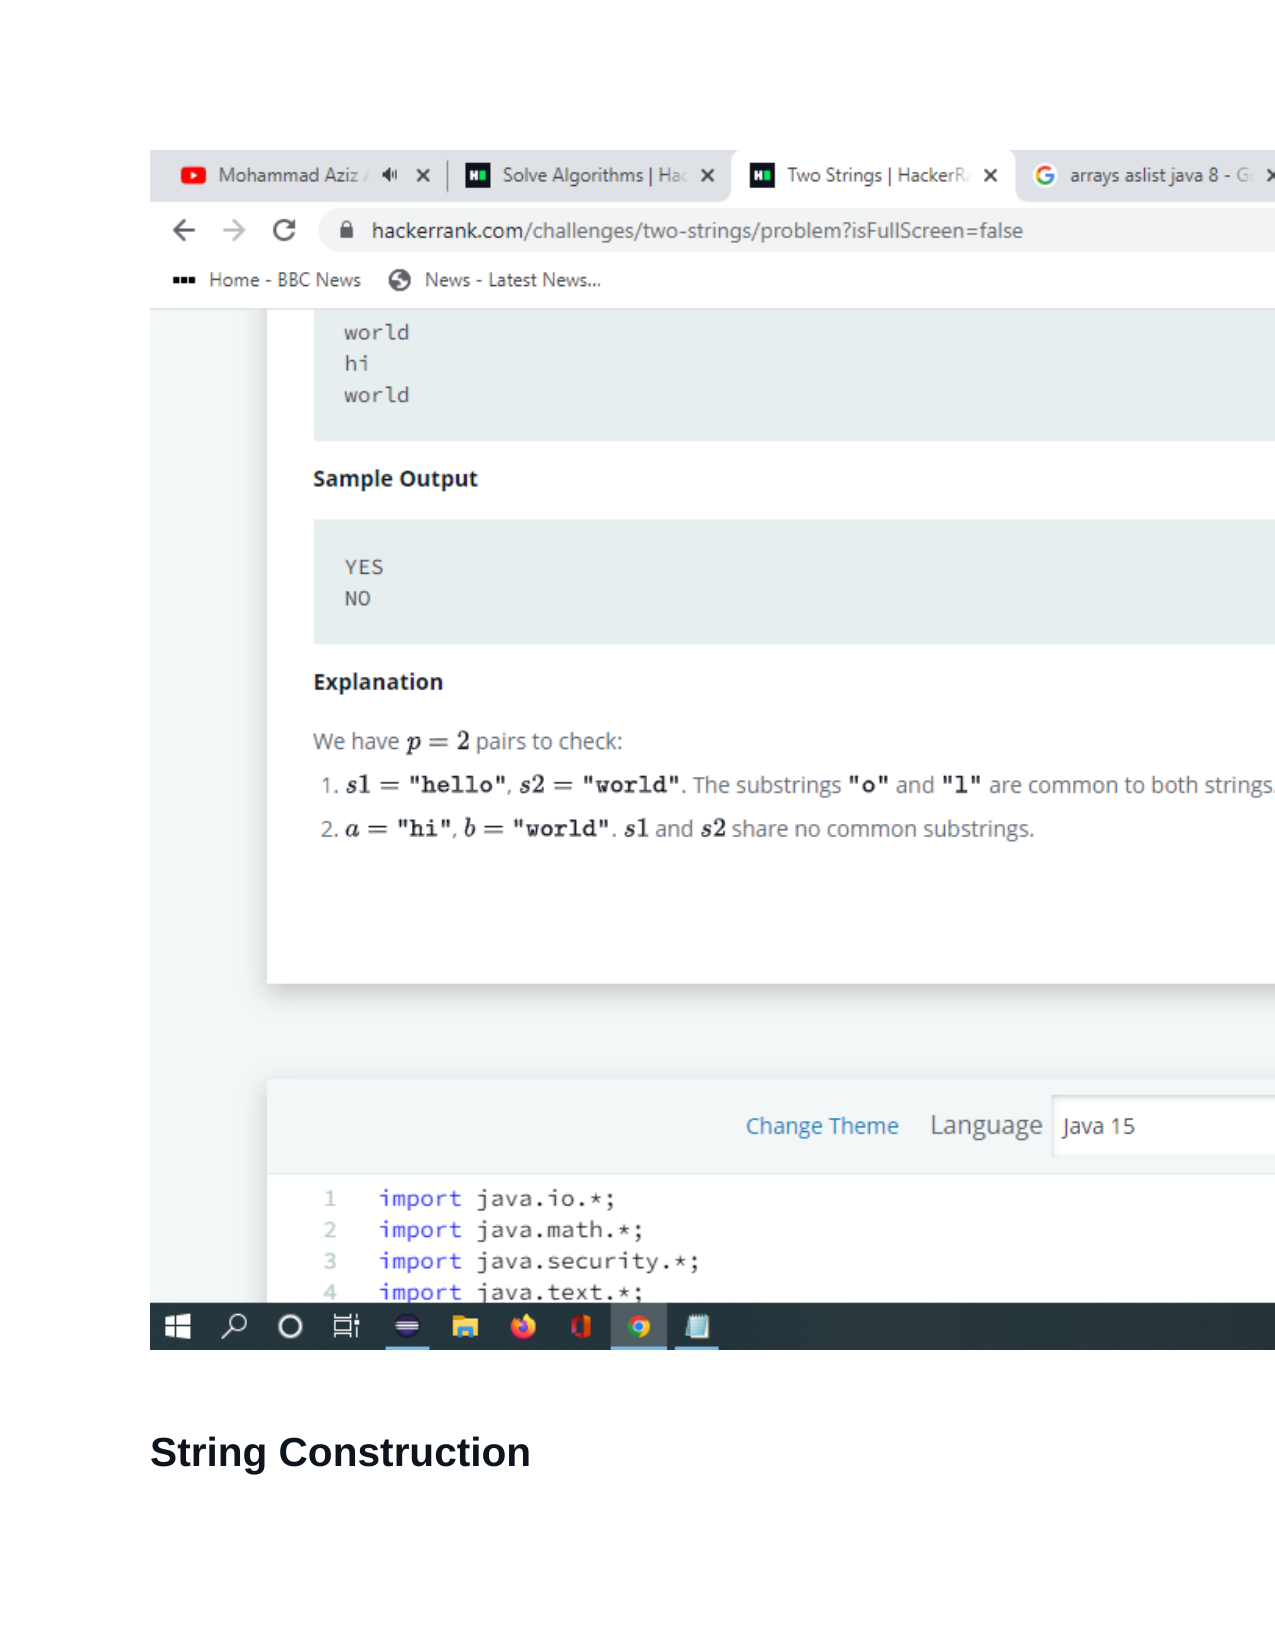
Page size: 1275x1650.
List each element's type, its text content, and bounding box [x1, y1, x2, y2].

picture [150, 150, 1275, 1350]
subtitle String Construction [150, 1428, 1125, 1475]
